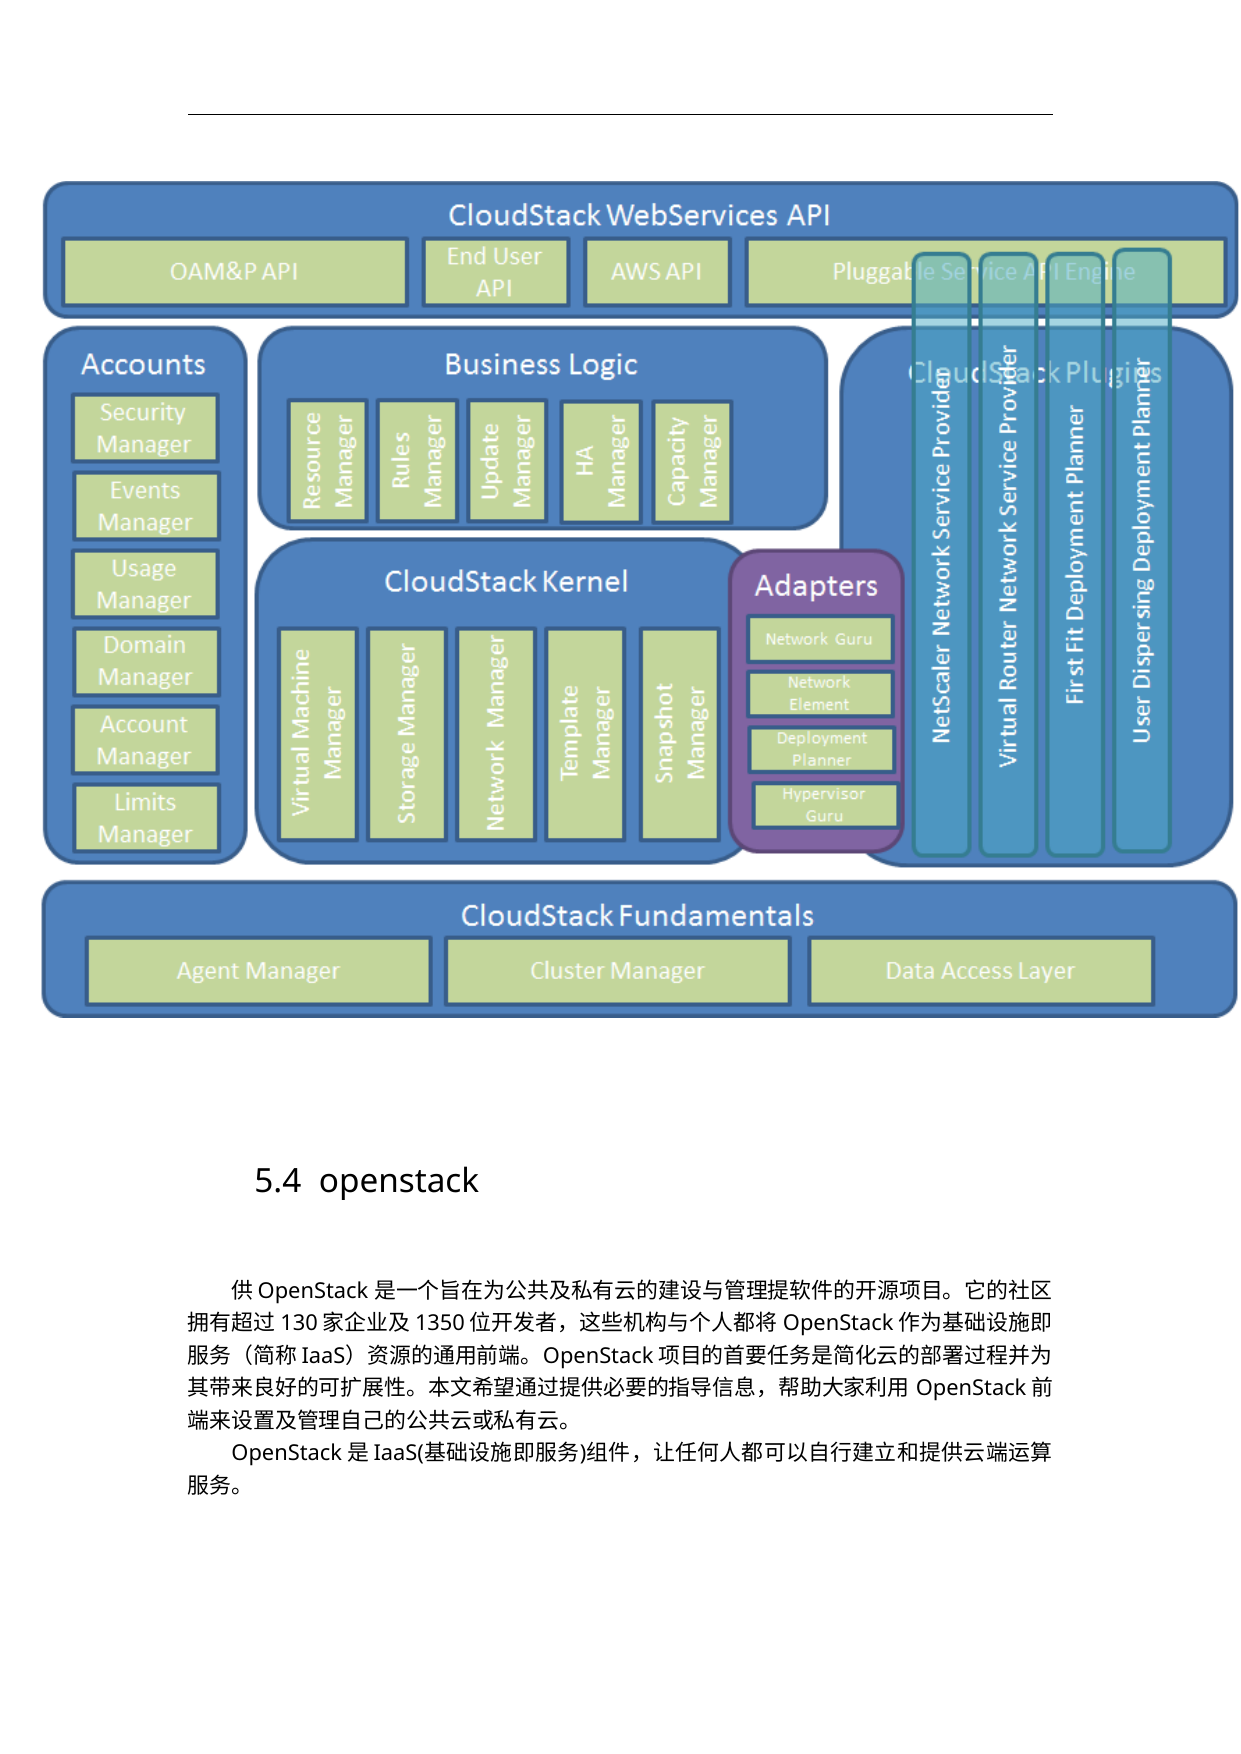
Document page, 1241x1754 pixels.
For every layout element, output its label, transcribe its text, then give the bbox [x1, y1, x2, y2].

subtitle openstack [187, 1147, 1053, 1212]
picture [0, 181, 1239, 1018]
text 供OpenStack 是一个旨在为公共及私有云的建设与管理提软件的开源项目。它的社区拥有超过130家企业及1350位开发者，这些机构与个人都将OpenStack作为基础设施即服务（简称IaaS）资源的通用前端。OpenStack项目的首要任务是简化云的部署过程并为其带来良好的可扩展性。本文希望通过提供必要的指导信息，帮助大家利用OpenStack前端来设置及管理自己的公共云或私有云。 [187, 1272, 1053, 1435]
text OpenStack是IaaS(基础设施即服务)组件，让任何人都可以自行建立和提供云端运算服务。 [187, 1435, 1053, 1500]
